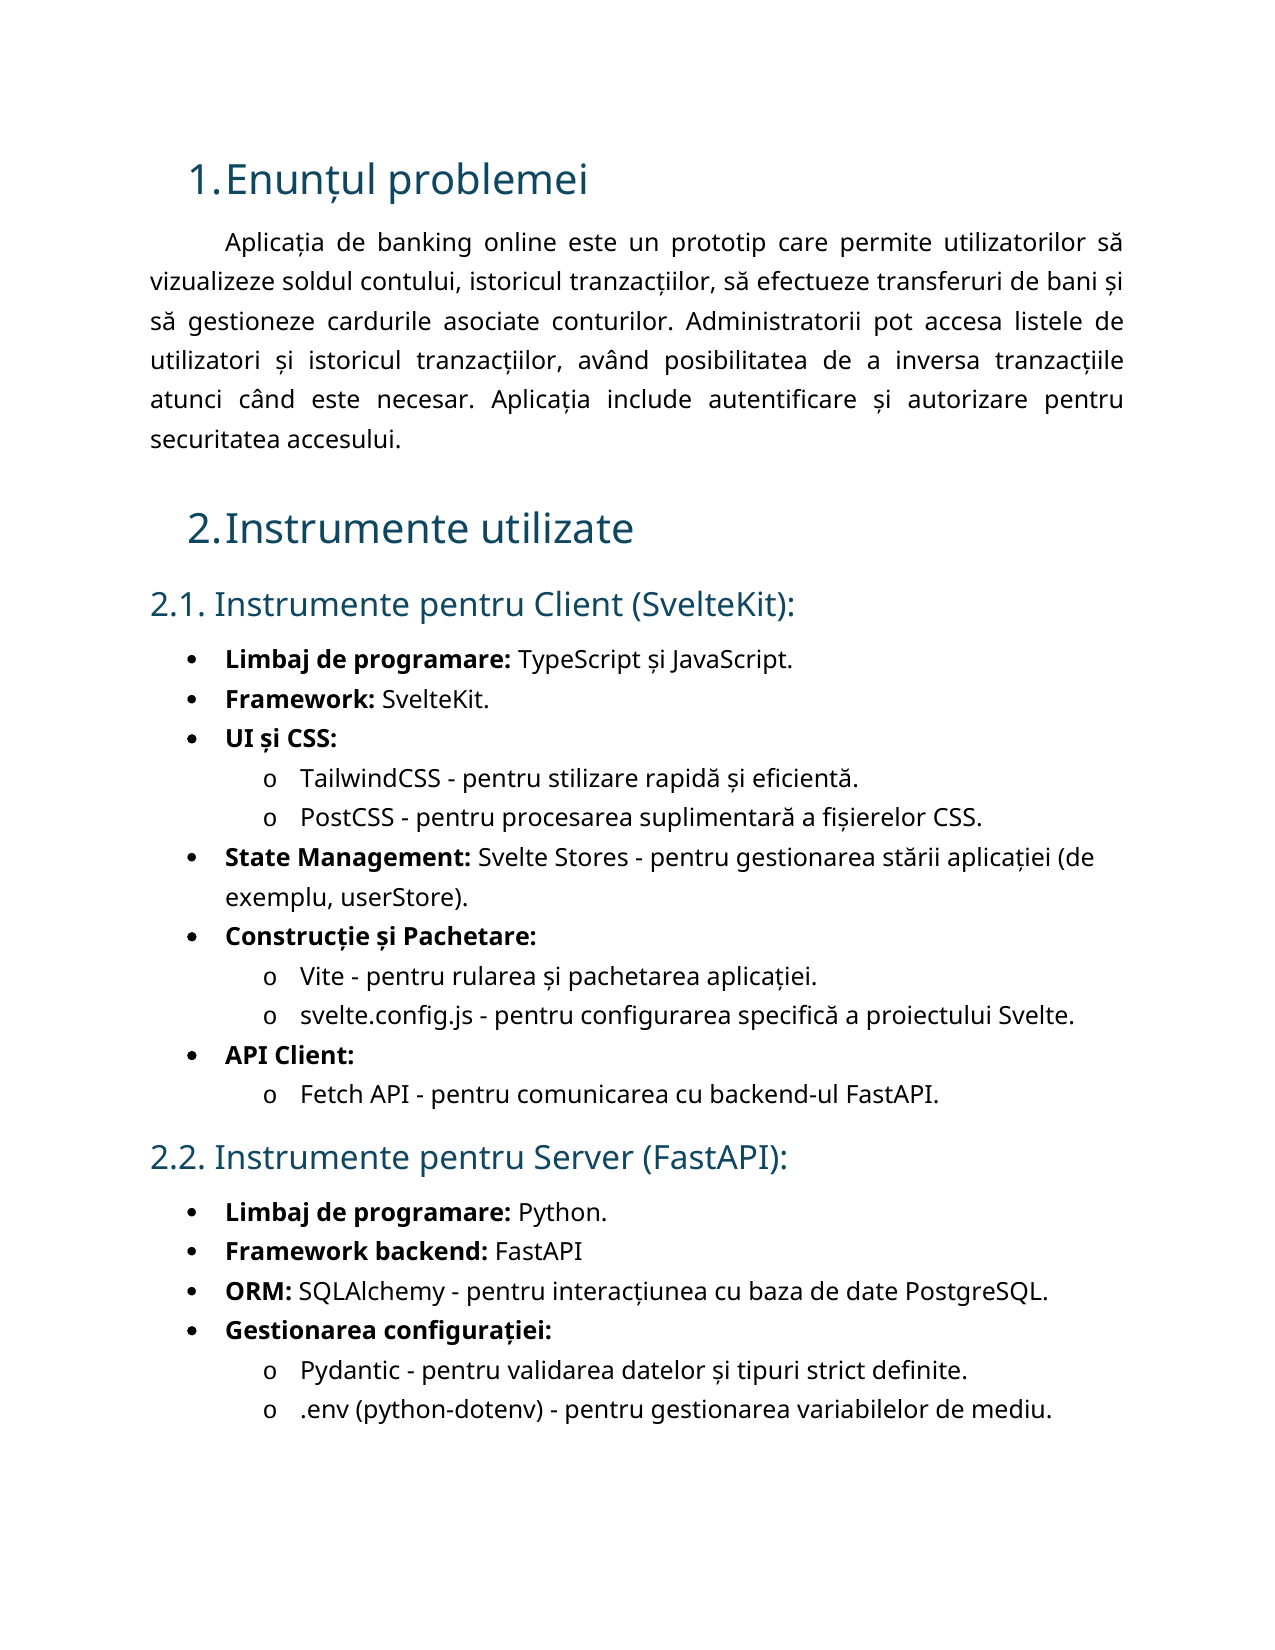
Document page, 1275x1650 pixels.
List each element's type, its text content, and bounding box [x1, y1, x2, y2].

text Aplicația de banking online este un prototip care permite utilizatorilor să vizualizeze soldul contului, istoricul tranzacțiilor, să efectueze transferuri de bani și să gestioneze cardurile asociate conturilor. Administratorii pot accesa listele de utilizatori și istoricul tranzacțiilor, având posibilitatea de a inversa tranzacțiile atunci când este necesar. Aplicația include autentificare și autorizare pentru securitatea accesului. [150, 224, 1125, 456]
subtitle Instrumente utilizate [187, 498, 1125, 555]
list Gestionarea configurației: [187, 1313, 1125, 1347]
list State Management: Svelte Stores - pentru gestionarea stării aplicației (de exemplu, userStore). [187, 840, 1125, 913]
list Construcție și Pachetare: [187, 919, 1125, 953]
list Fetch API - pentru comunicarea cu backend-ul FastAPI. [262, 1077, 1125, 1111]
list Limbaj de programare: Python. [187, 1194, 1125, 1228]
subtitle 2.1. Instrumente pentru Client (SvelteKit): [150, 581, 1125, 626]
subtitle 2.2. Instrumente pentru Server (FastAPI): [150, 1133, 1125, 1179]
list PostCSS - pentru procesarea suplimentară a fișierelor CSS. [262, 800, 1125, 834]
list Vite - pentru rularea și pachetarea aplicației. [262, 958, 1125, 992]
list API Client: [187, 1038, 1125, 1072]
list Framework: SvelteKit. [187, 681, 1125, 716]
list Pydantic - pentru validarea datelor și tipuri strict definite. [262, 1352, 1125, 1387]
list svelte.config.js - pentru configurarea specifică a proiectului Svelte. [262, 998, 1125, 1032]
list UI și CSS: [187, 721, 1125, 755]
list ORM: SQLAlchemy - pentru interacțiunea cu baza de date PostgreSQL. [187, 1273, 1125, 1307]
list .env (python-dotenv) - pentru gestionarea variabilelor de mediu. [262, 1392, 1125, 1426]
subtitle Enunțul problemei [187, 150, 1125, 207]
list Framework backend: FastAPI [187, 1234, 1125, 1268]
list TailwindCSS - pentru stilizare rapidă și eficientă. [262, 760, 1125, 795]
list Limbaj de programare: TypeScript și JavaScript. [187, 642, 1125, 676]
